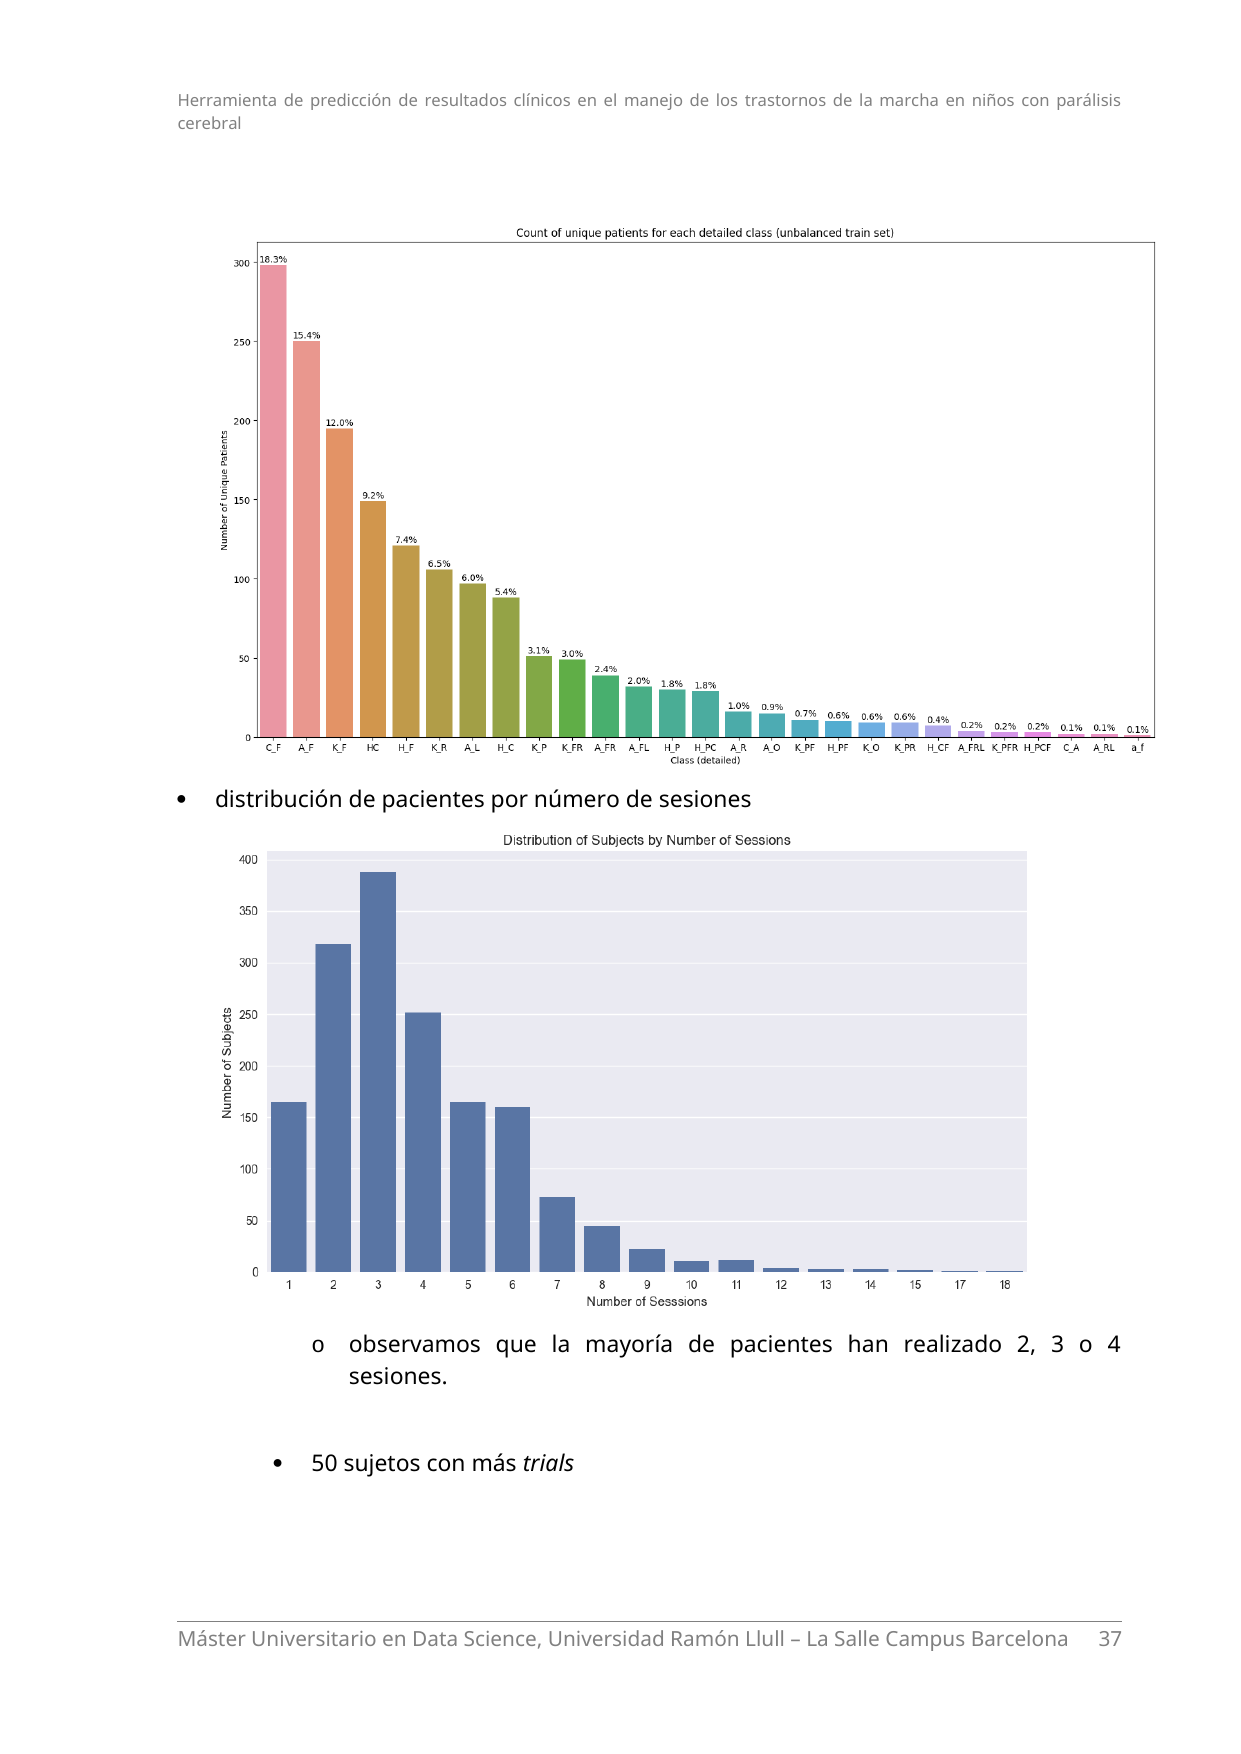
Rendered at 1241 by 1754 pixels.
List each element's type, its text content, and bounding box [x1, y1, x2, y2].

list distribución de pacientes por número de sesiones [177, 783, 1122, 814]
picture [214, 826, 1034, 1316]
list 50 sujetos con más trials [274, 1447, 1122, 1478]
picture [214, 221, 1160, 771]
list observamos que la mayoría de pacientes han realizado 2, 3 o 4 sesiones. [311, 1328, 1122, 1391]
